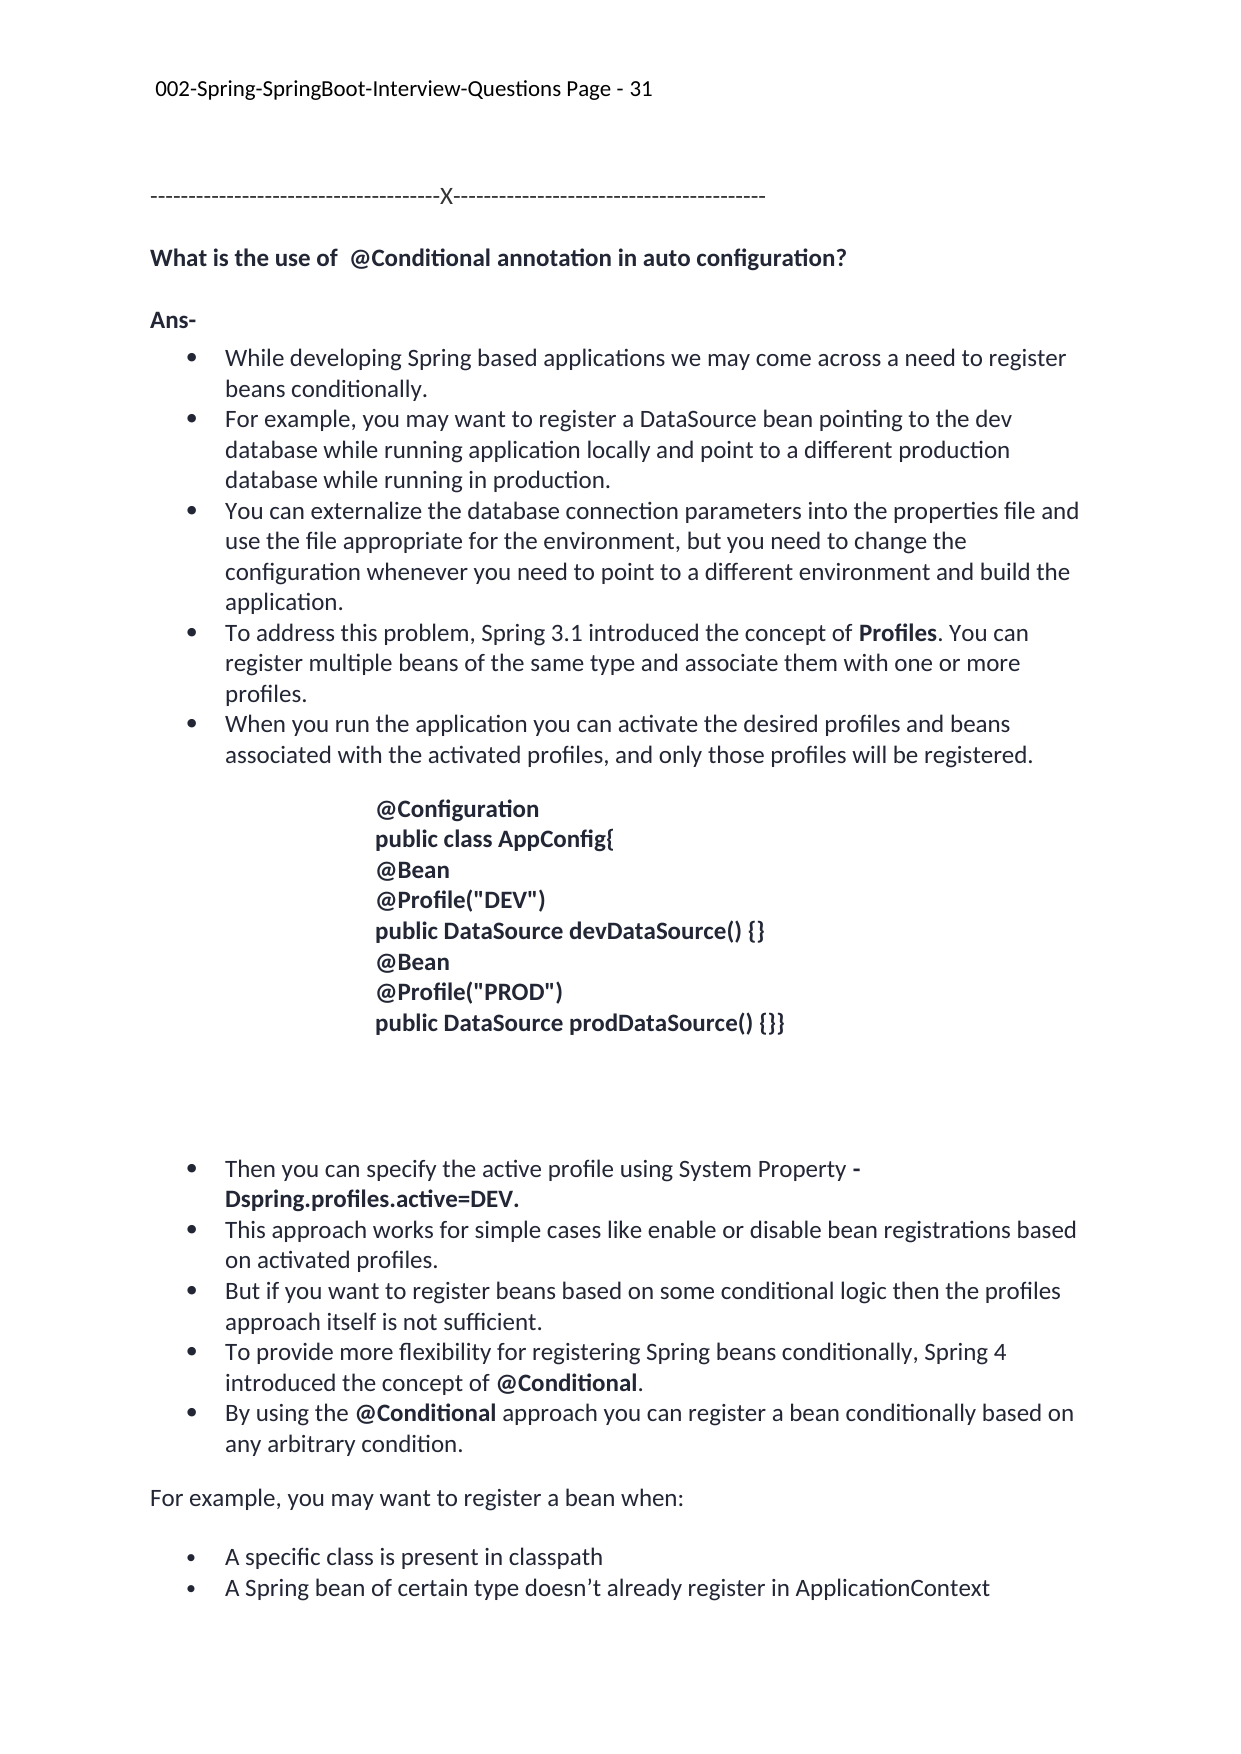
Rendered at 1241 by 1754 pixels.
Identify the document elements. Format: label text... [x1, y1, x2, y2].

list But if you want to register beans based on some conditional logic then the profiles approach itself is not sufficient. [187, 1275, 1090, 1336]
text --------------------------------------X----------------------------------------- [150, 181, 1090, 211]
list This approach works for simple cases like enable or disable bean registrations based on activated profiles. [187, 1214, 1090, 1275]
list To address this problem, Spring 3.1 introduced the concept of Profiles. You can register multiple beans of the same type and associate them with one or more profiles. [187, 617, 1090, 709]
text public DataSource prodDataSource() {}} [375, 1007, 1090, 1037]
list To provide more flexibility for registering Spring beans conditionally, Spring 4 introduced the concept of @Conditional. [187, 1336, 1090, 1397]
list Then you can specify the active profile using System Property -Dspring.profiles.active=DEV. [187, 1153, 1090, 1214]
text @Configuration [375, 793, 1090, 824]
list A specific class is present in classpath [187, 1541, 1090, 1572]
text public DataSource devDataSource() {} [375, 915, 1090, 946]
text What is the use of @Conditional annotation in auto configuration? [150, 242, 1090, 273]
text @Bean [375, 946, 1090, 976]
text For example, you may want to register a bean when: [150, 1482, 1090, 1512]
list A Spring bean of certain type doesn’t already register in ApplicationContext [187, 1572, 1090, 1602]
text Ans- [150, 304, 1090, 334]
text @Bean [375, 854, 1090, 885]
text @Profile("DEV") [375, 885, 1090, 915]
list By using the @Conditional approach you can register a bean conditionally based on any arbitrary condition. [187, 1397, 1090, 1458]
list You can externalize the database connection parameters into the properties file and use the file appropriate for the environment, but you need to change the configuration whenever you need to point to a different environment and build the application. [187, 495, 1090, 617]
text public class AppConfig{ [375, 824, 1090, 854]
list While developing Spring based applications we may come across a need to register beans conditionally. [187, 342, 1090, 403]
text @Profile("PROD") [375, 976, 1090, 1007]
list When you run the application you can activate the desired profiles and beans associated with the activated profiles, and only those profiles will be registered. [187, 709, 1090, 770]
list For example, you may want to register a DataSource bean pointing to the dev database while running application locally and point to a different production database while running in production. [187, 403, 1090, 495]
